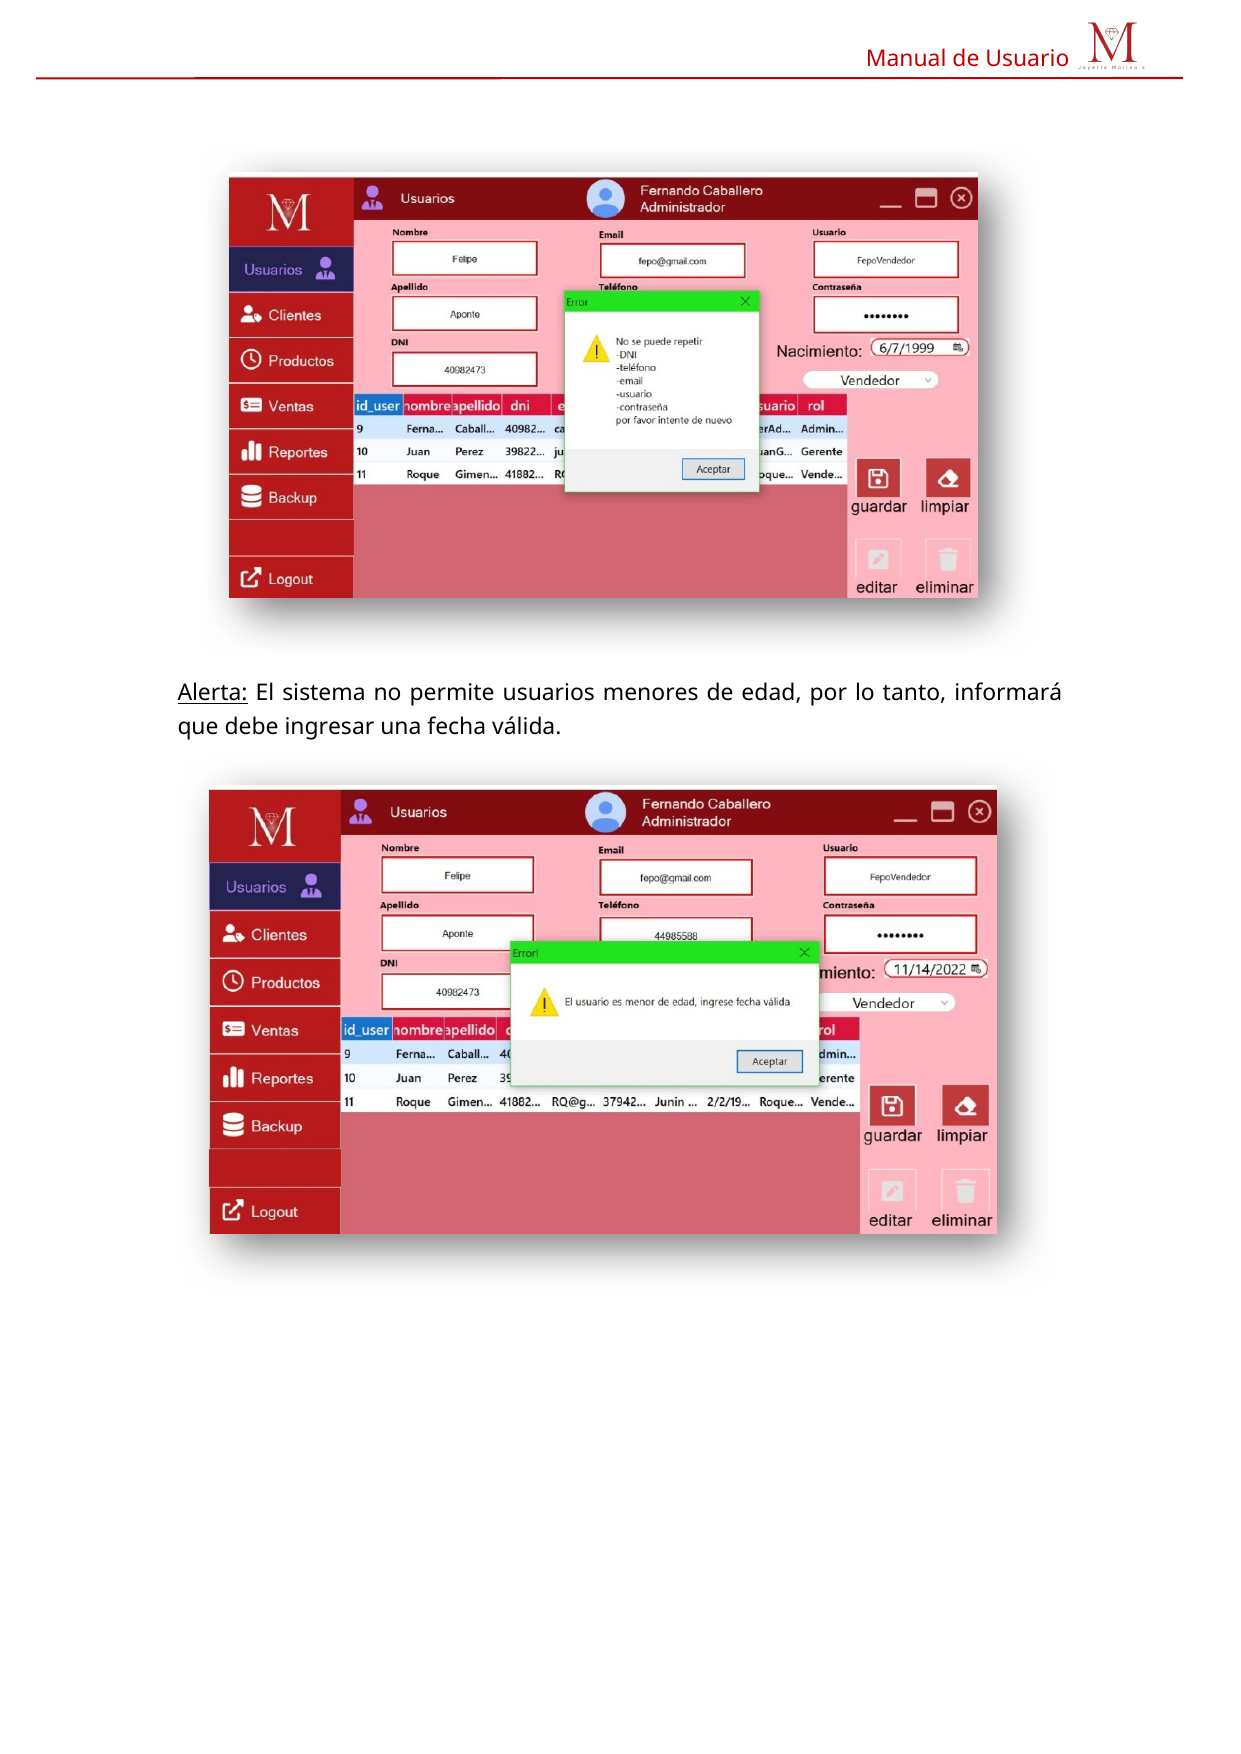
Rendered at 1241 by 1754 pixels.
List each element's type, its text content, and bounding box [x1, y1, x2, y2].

picture [229, 172, 978, 598]
picture [1075, 19, 1147, 72]
picture [209, 785, 997, 1234]
text Alerta: El sistema no permite usuarios menores de edad, por lo tanto, informará que debe ingresar una fecha válida. [177, 676, 1063, 741]
